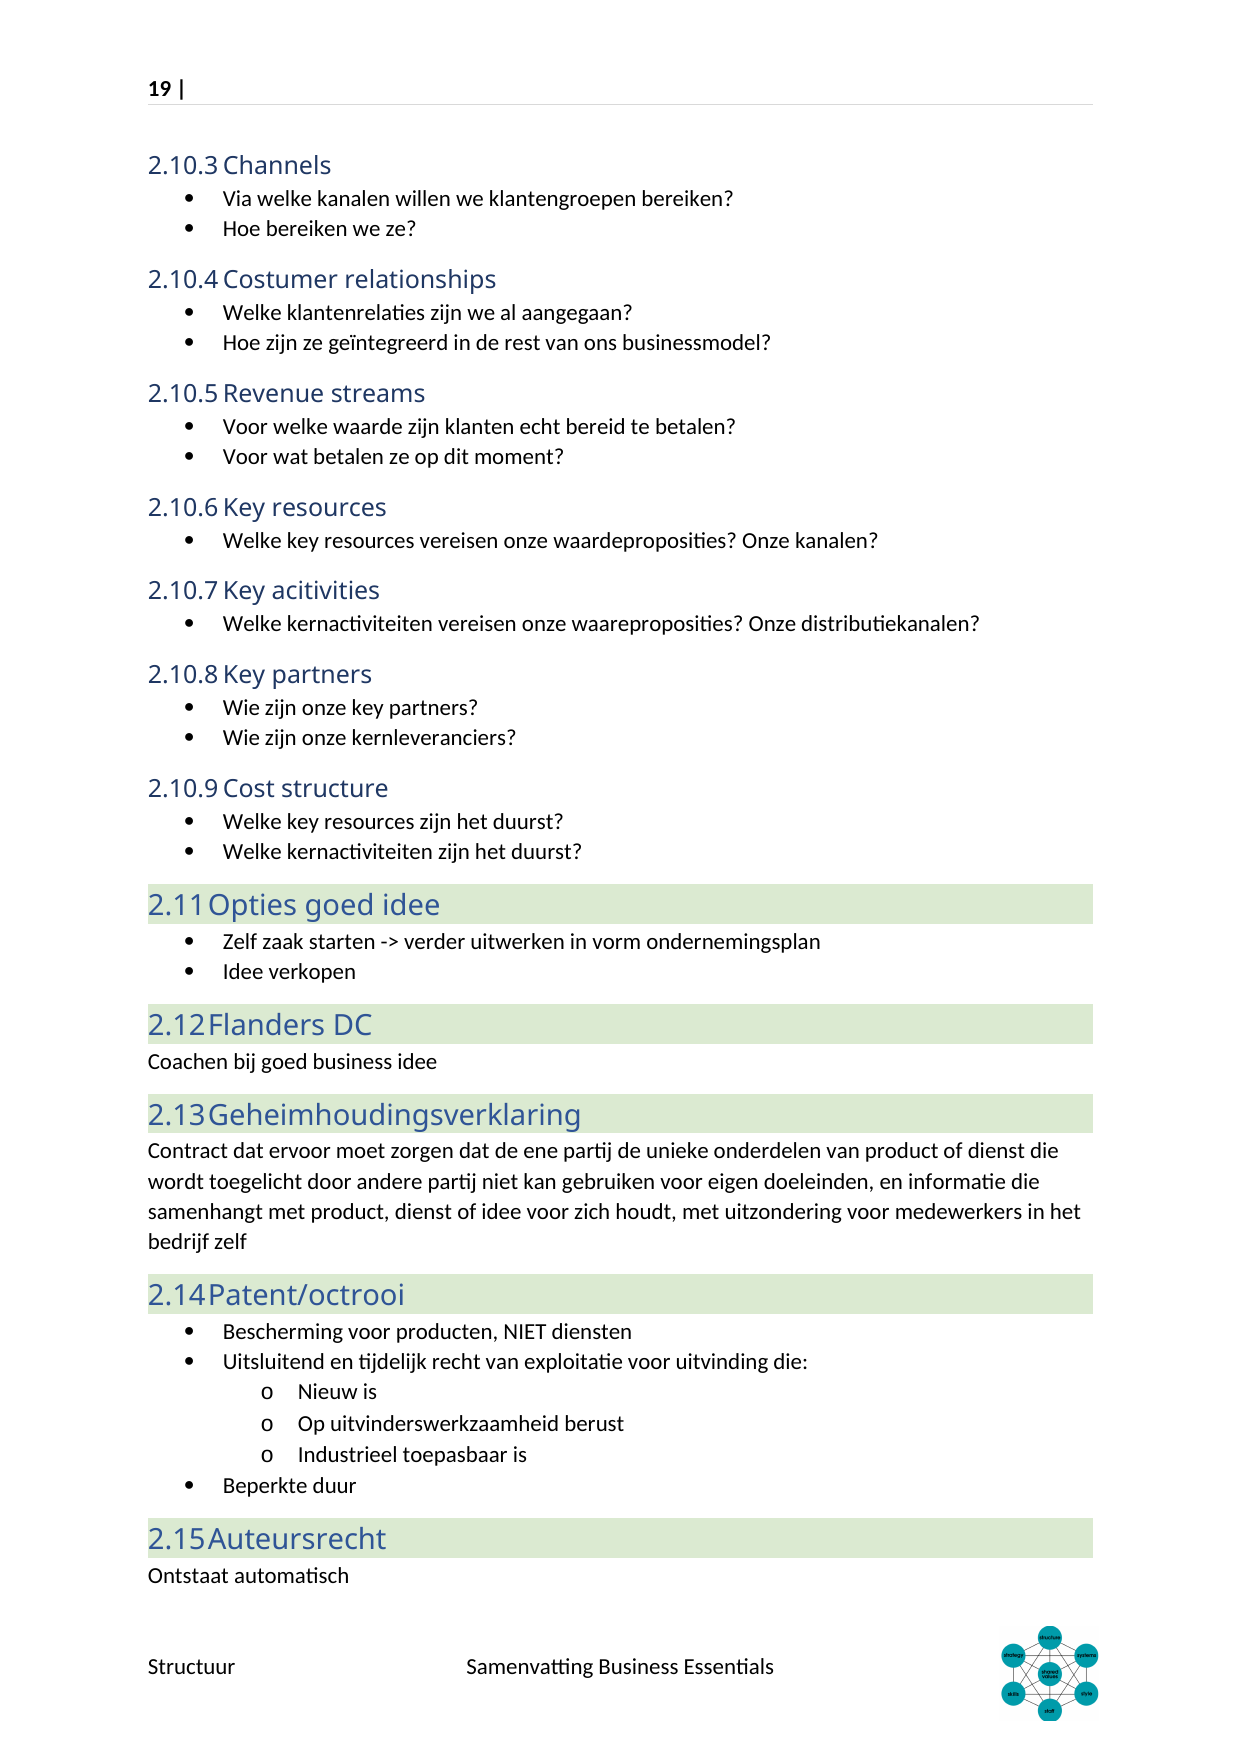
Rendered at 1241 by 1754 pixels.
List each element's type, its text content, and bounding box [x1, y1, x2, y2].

subtitle Patent/octrooi [148, 1274, 1093, 1314]
list Hoe bereiken we ze? [185, 214, 1093, 243]
subtitle Key resources [148, 489, 1093, 523]
subtitle Revenue streams [148, 375, 1093, 409]
text Ontstaat automatisch [148, 1561, 1093, 1589]
list Industrieel toepasbaar is [260, 1440, 1093, 1469]
list Welke key resources zijn het duurst? [185, 807, 1093, 835]
text Contract dat ervoor moet zorgen dat de ene partij de unieke onderdelen van product of dienst die wordt toegelicht door andere partij niet kan gebruiken voor eigen doeleinden, en informatie die samenhangt met product, dienst of idee voor zich houdt, met uitzondering voor medewerkers in het bedrijf zelf [148, 1137, 1093, 1255]
list Hoe zijn ze geïntegreerd in de rest van ons businessmodel? [185, 328, 1093, 356]
list Idee verkopen [185, 957, 1093, 985]
subtitle Opties goed idee [148, 884, 1093, 924]
picture [998, 1626, 1099, 1721]
subtitle Costumer relationships [148, 261, 1093, 296]
subtitle Flanders DC [148, 1004, 1093, 1044]
list Welke klantenrelaties zijn we al aangegaan? [185, 298, 1093, 326]
list Welke kernactiviteiten vereisen onze waareproposities? Onze distributiekanalen? [185, 609, 1093, 638]
list Welke kernactiviteiten zijn het duurst? [185, 837, 1093, 865]
subtitle Key partners [148, 656, 1093, 691]
list Zelf zaak starten -> verder uitwerken in vorm ondernemingsplan [185, 927, 1093, 955]
list Voor welke waarde zijn klanten echt bereid te betalen? [185, 412, 1093, 440]
list Wie zijn onze kernleveranciers? [185, 723, 1093, 751]
subtitle Geheimhoudingsverklaring [148, 1094, 1093, 1133]
subtitle Channels [148, 148, 1093, 182]
subtitle Cost structure [148, 770, 1093, 804]
list Voor wat betalen ze op dit moment? [185, 442, 1093, 470]
subtitle Key acitivities [148, 573, 1093, 607]
list Beperkte duur [185, 1472, 1093, 1500]
list Uitsluitend en tijdelijk recht van exploitatie voor uitvinding die: [185, 1347, 1093, 1375]
list Via welke kanalen willen we klantengroepen bereiken? [185, 184, 1093, 212]
list Nieuw is [260, 1377, 1093, 1406]
text Coachen bij goed business idee [148, 1047, 1093, 1075]
list Wie zijn onze key partners? [185, 693, 1093, 721]
list Bescherming voor producten, NIET diensten [185, 1317, 1093, 1345]
list Op uitvinderswerkzaamheid berust [260, 1409, 1093, 1438]
subtitle Auteursrecht [148, 1518, 1093, 1558]
list Welke key resources vereisen onze waardeproposities? Onze kanalen? [185, 526, 1093, 554]
